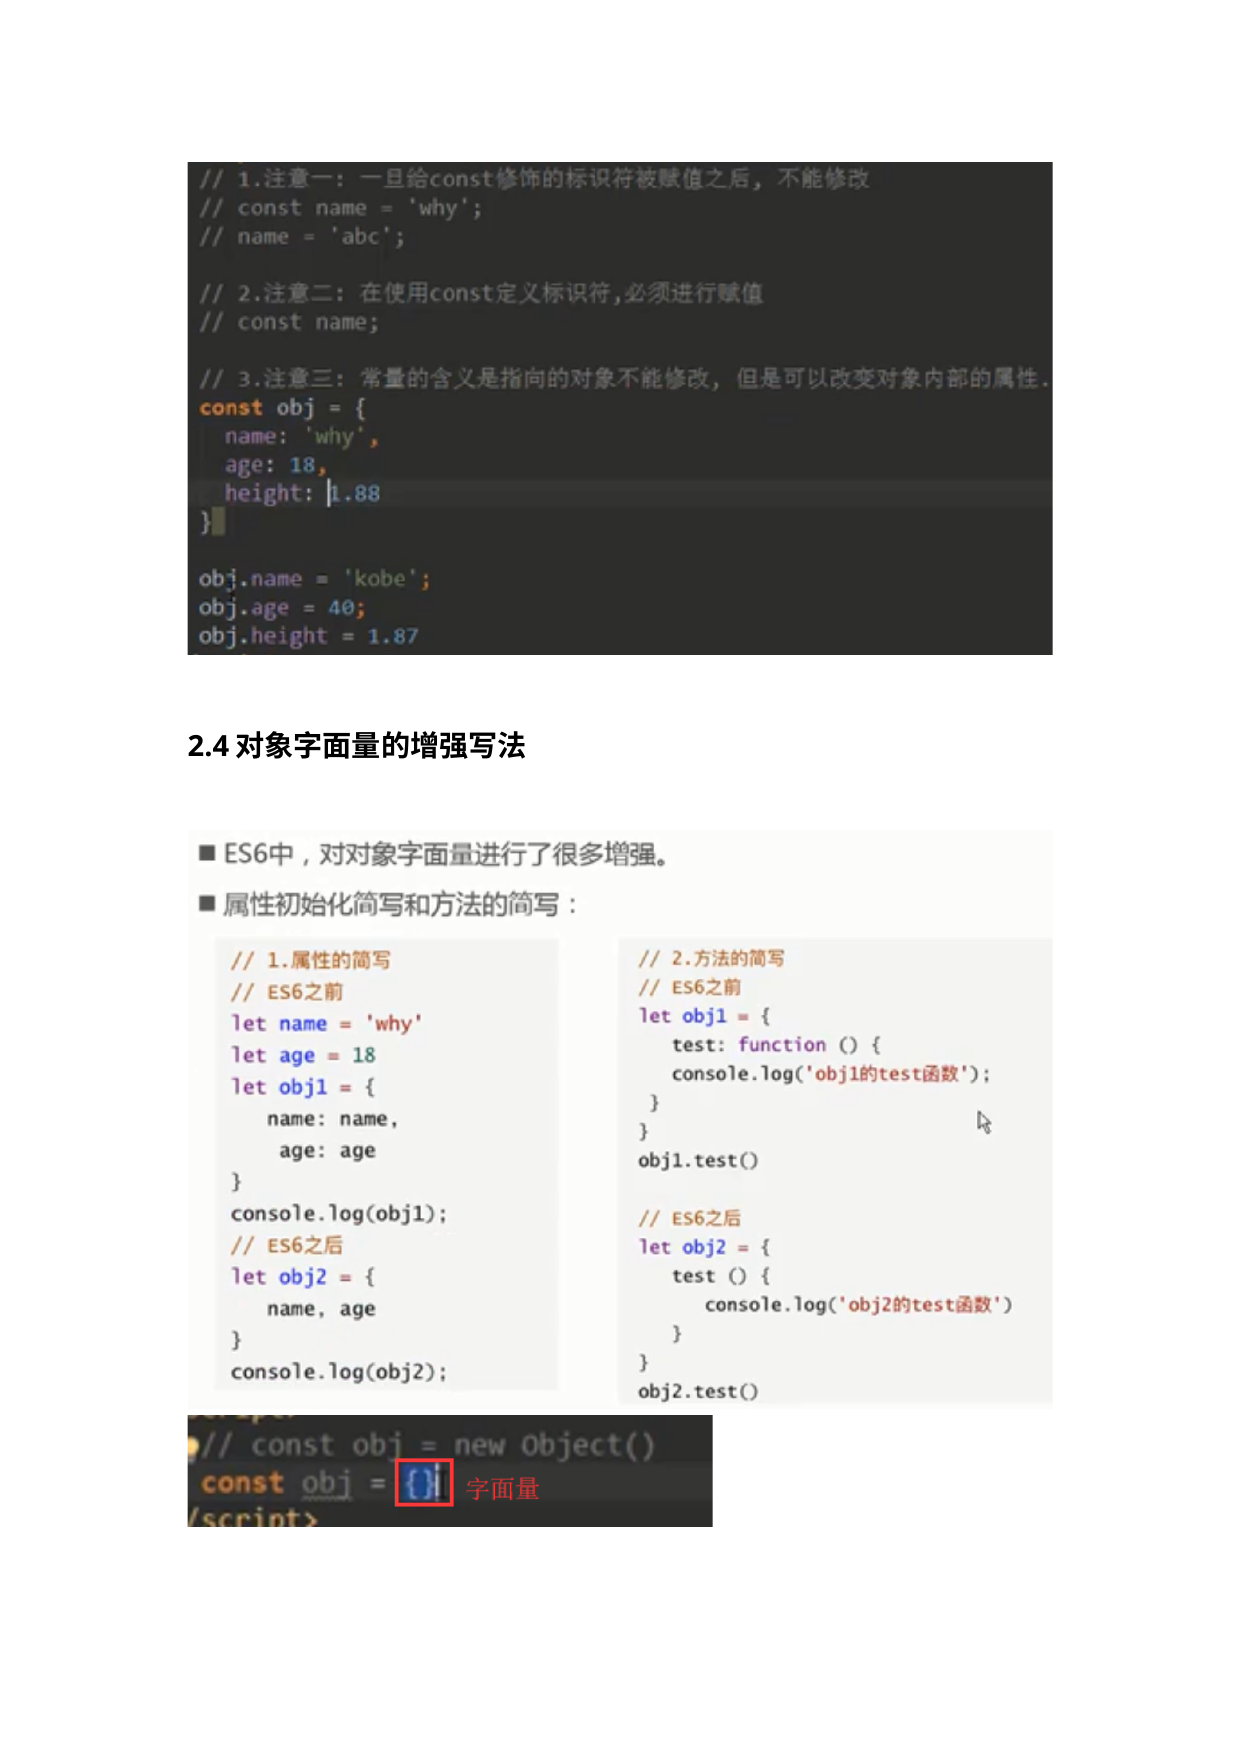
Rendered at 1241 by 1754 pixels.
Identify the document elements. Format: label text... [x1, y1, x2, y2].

subtitle 2.4对象字面量的增强写法 [187, 711, 1053, 776]
picture [187, 162, 1053, 655]
picture [187, 830, 1053, 1409]
picture [187, 1415, 713, 1527]
